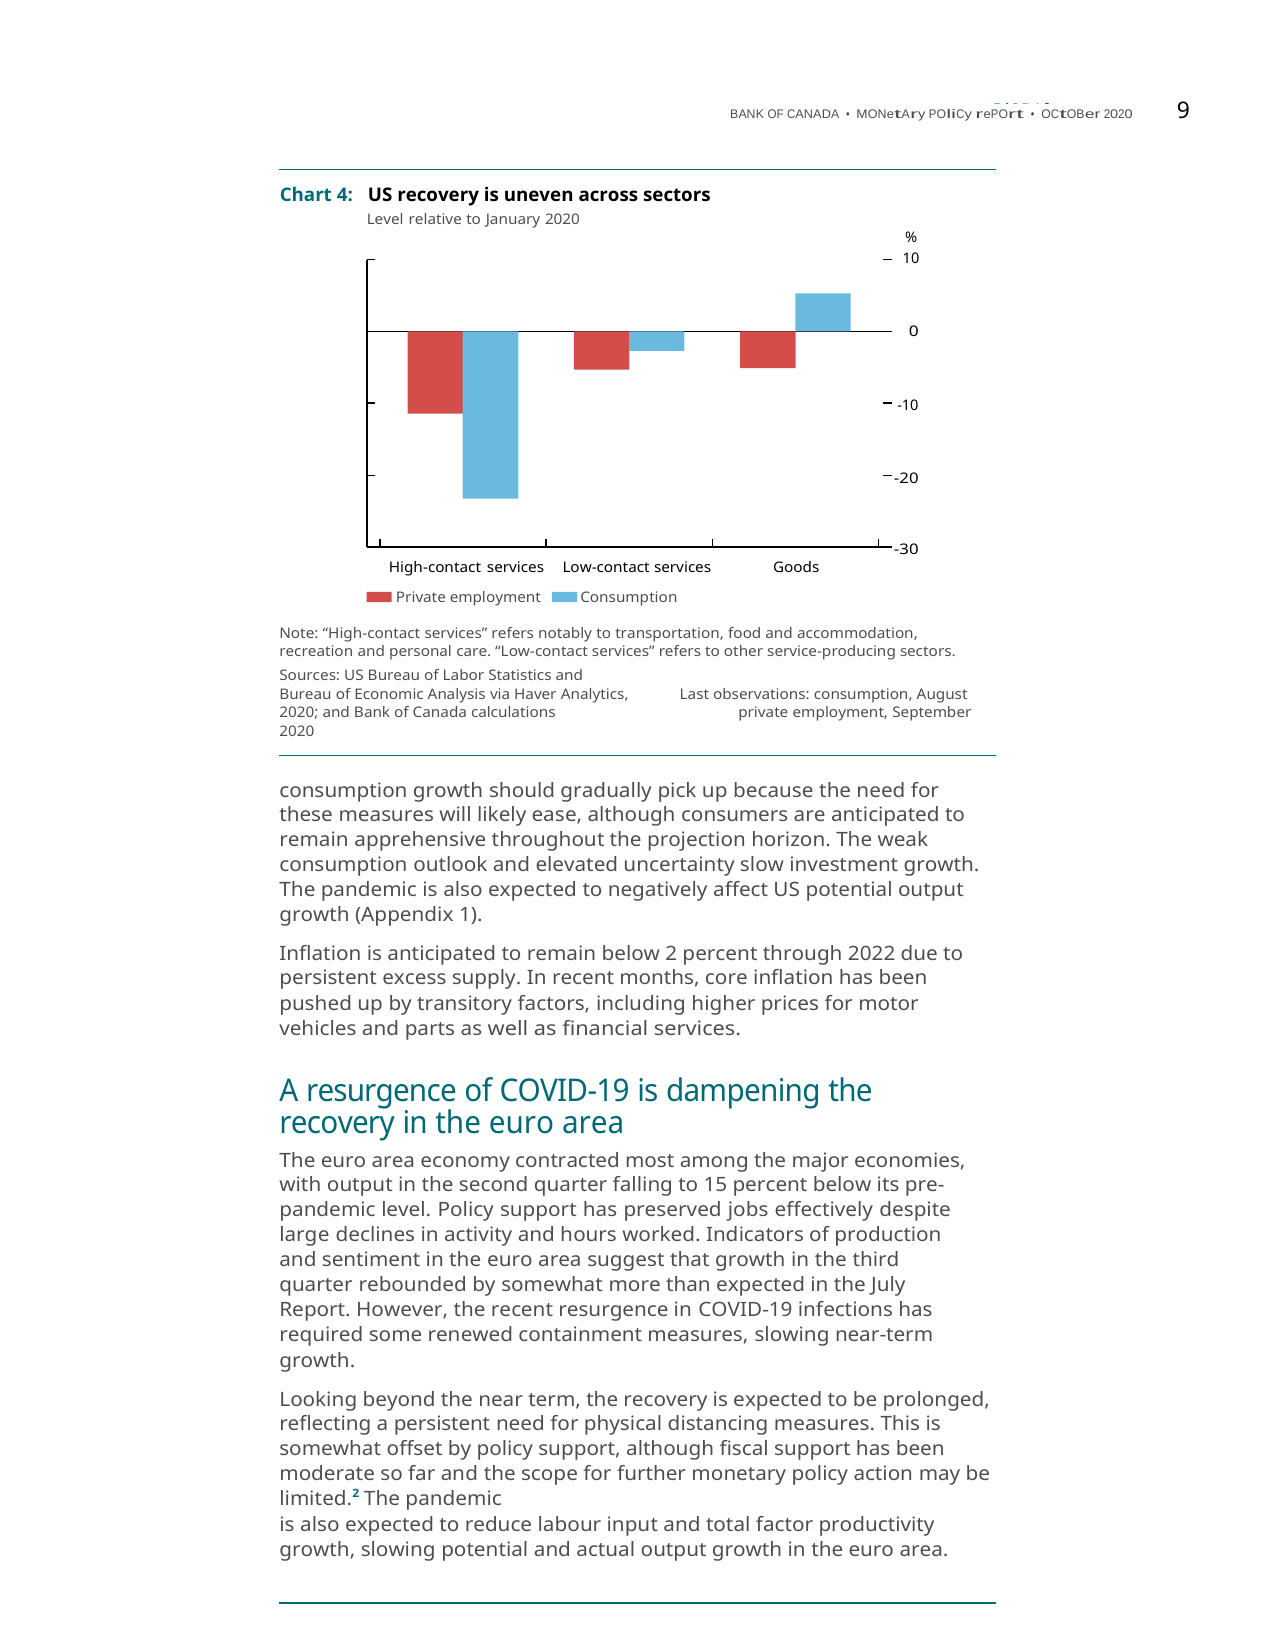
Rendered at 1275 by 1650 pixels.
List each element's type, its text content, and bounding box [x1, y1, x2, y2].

text Level relative to January 2020 [367, 211, 1204, 228]
text The euro area economy contracted most among the major economies, with output in the second quarter falling to 15 percent below its pre-pandemic level. Policy support has preserved jobs effectively despite large declines in activity and hours worked. Indicators of production and sentiment in the euro area suggest that growth in the third quarter rebounded by somewhat more than expected in the July Report. However, the recent resurgence in COVID-19 infections has required some renewed containment measures, slowing near-term growth. [279, 1147, 973, 1373]
text 0 [39, 321, 918, 341]
text 10 [902, 248, 1204, 268]
text -30 [894, 541, 1204, 558]
text Note: “High-contact services” refers notably to transportation, food and accommodation, recreation and personal care. “Low-contact services” refers to other service-producing sectors. [279, 623, 988, 661]
text consumption growth should gradually pick up because the need for these measures will likely ease, although consumers are anticipated to remain apprehensive throughout the projection horizon. The weak consumption outlook and elevated uncertainty slow investment growth. The pandemic is also expected to negatively affect US potential output growth (Appendix 1). [279, 777, 988, 928]
text High-contact services Low-contact services Goods [389, 558, 1204, 576]
text Looking beyond the near term, the recovery is expected to be prolonged, reflecting a persistent need for physical distancing measures. This is somewhat offset by policy support, although fiscal support has been moderate so far and the scope for further monetary policy action may be limited.2 The pandemic [279, 1386, 996, 1511]
text Sources: US Bureau of Labor Statistics and [279, 665, 1204, 684]
text Inflation is anticipated to remain below 2 percent through 2022 due to persistent excess supply. In recent months, core inflation has been pushed up by transitory factors, including higher prices for motor vehicles and parts as well as financial services. [279, 941, 997, 1041]
subtitle A resurgence of COVID-19 is dampening the recovery in the euro area [279, 1074, 988, 1143]
text -10 [39, 394, 918, 414]
text Bureau of Economic Analysis via Haver Analytics, Last observations: consumption, August 2020; and Bank of Canada calculations private employment, September 2020 [279, 684, 996, 741]
text is also expected to reduce labour input and total factor productivity growth, slowing potential and actual output growth in the euro area. [279, 1512, 988, 1562]
text Chart 4: US recovery is uneven across sectors [279, 182, 1204, 207]
text % [905, 228, 1204, 246]
text -20 [39, 467, 918, 487]
text Private employment Consumption [396, 587, 1204, 607]
